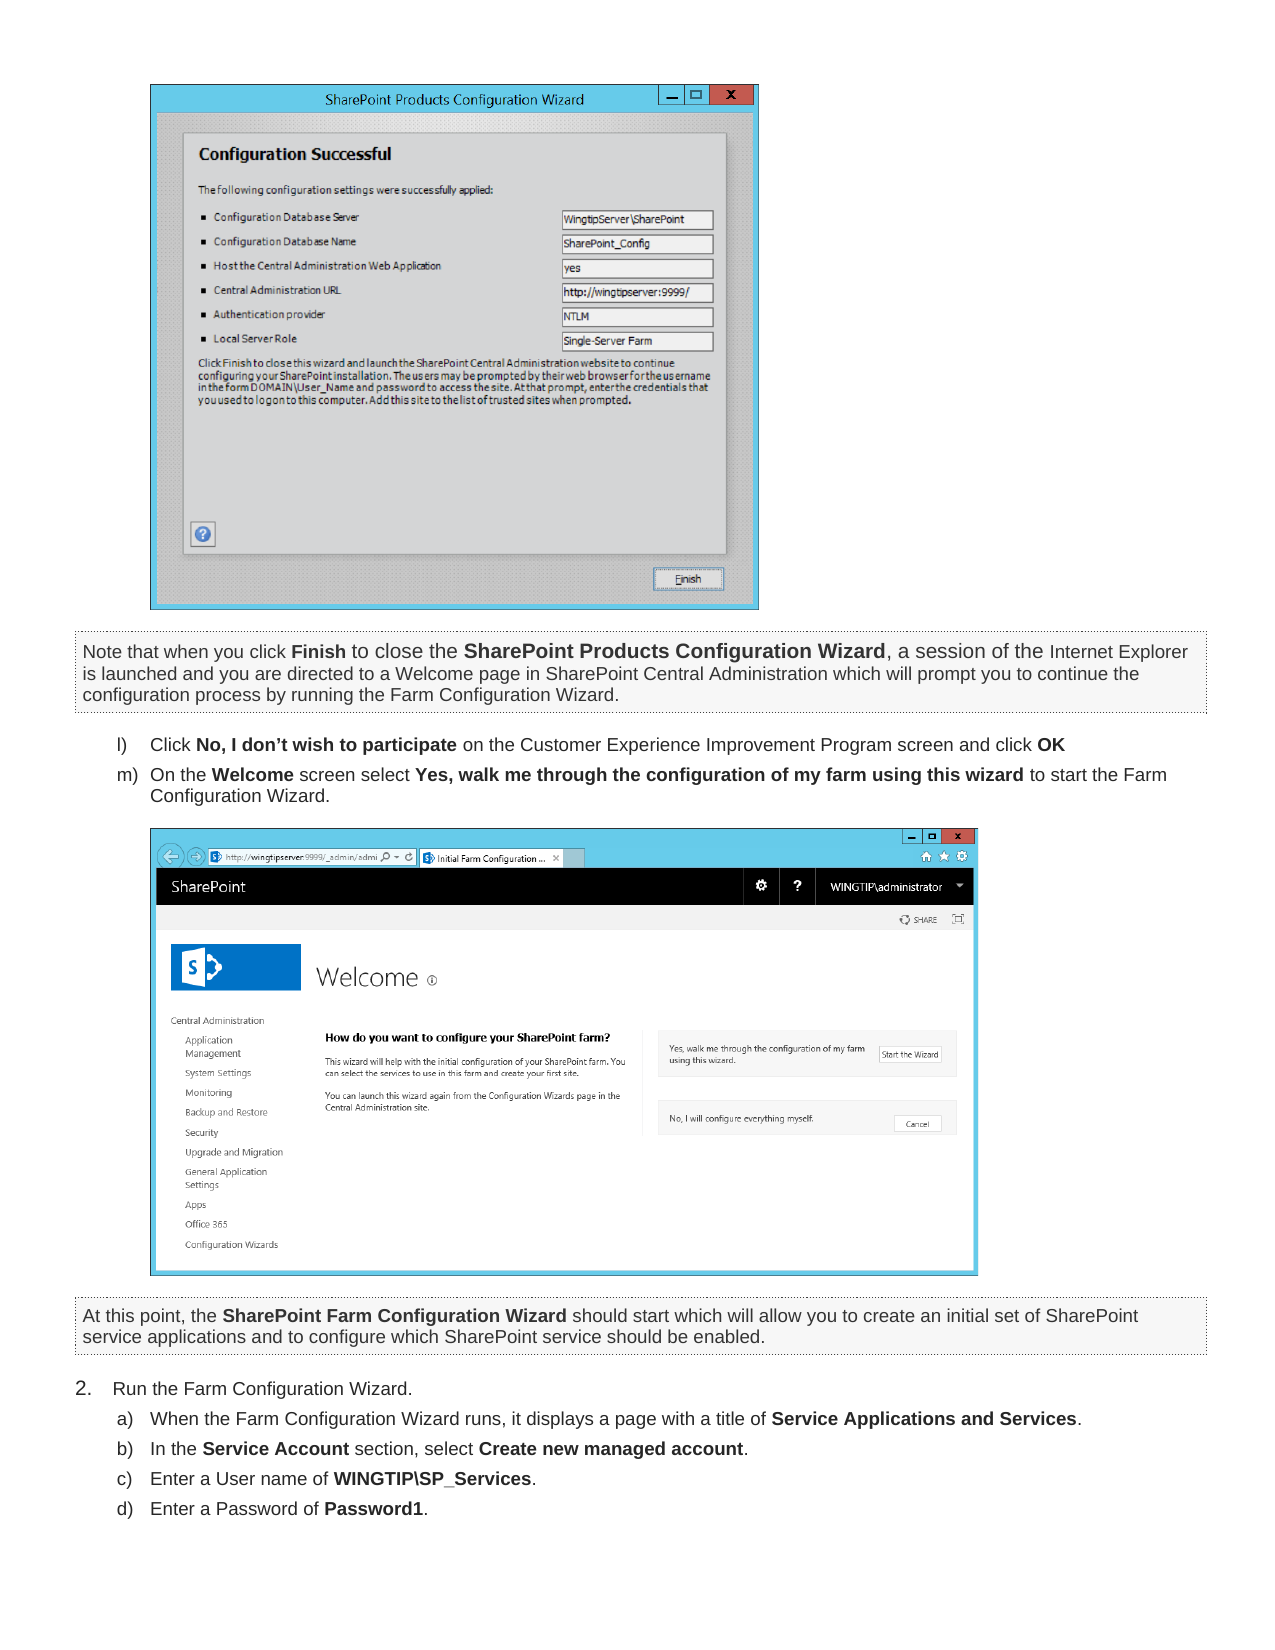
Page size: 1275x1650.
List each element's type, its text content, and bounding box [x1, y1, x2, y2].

text Click No, I don’t wish to participate on the Customer Experience Improvement Program screen and click OK [117, 734, 1200, 755]
text In the Service Account section, select Create new managed account. [117, 1438, 1200, 1459]
text On the Welcome screen select Yes, walk me through the configuration of my farm using this wizard to start the Farm Configuration Wizard. [117, 764, 1200, 807]
text Note that when you click Finish to close the SharePoint Products Configuration Wizard, a session of the Internet Explorer is launched and you are directed to a Welcome page in SharePoint Central Administration which will prompt you to continue the configuration process by running the Farm Configuration Wizard. [75, 631, 1207, 713]
picture [150, 828, 979, 1276]
text When the Farm Configuration Wizard runs, it displays a page with a title of Service Applications and Services. [117, 1408, 1200, 1430]
text Enter a User name of WINGTIP\SP_Services. [117, 1468, 1200, 1489]
text Run the Farm Configuration Wizard. [75, 1376, 1200, 1400]
text Enter a Password of Password1. [117, 1498, 1200, 1519]
picture [150, 84, 759, 610]
text At this point, the SharePoint Farm Configuration Wizard should start which will allow you to create an initial set of SharePoint service applications and to configure which SharePoint service should be enabled. [75, 1297, 1207, 1355]
